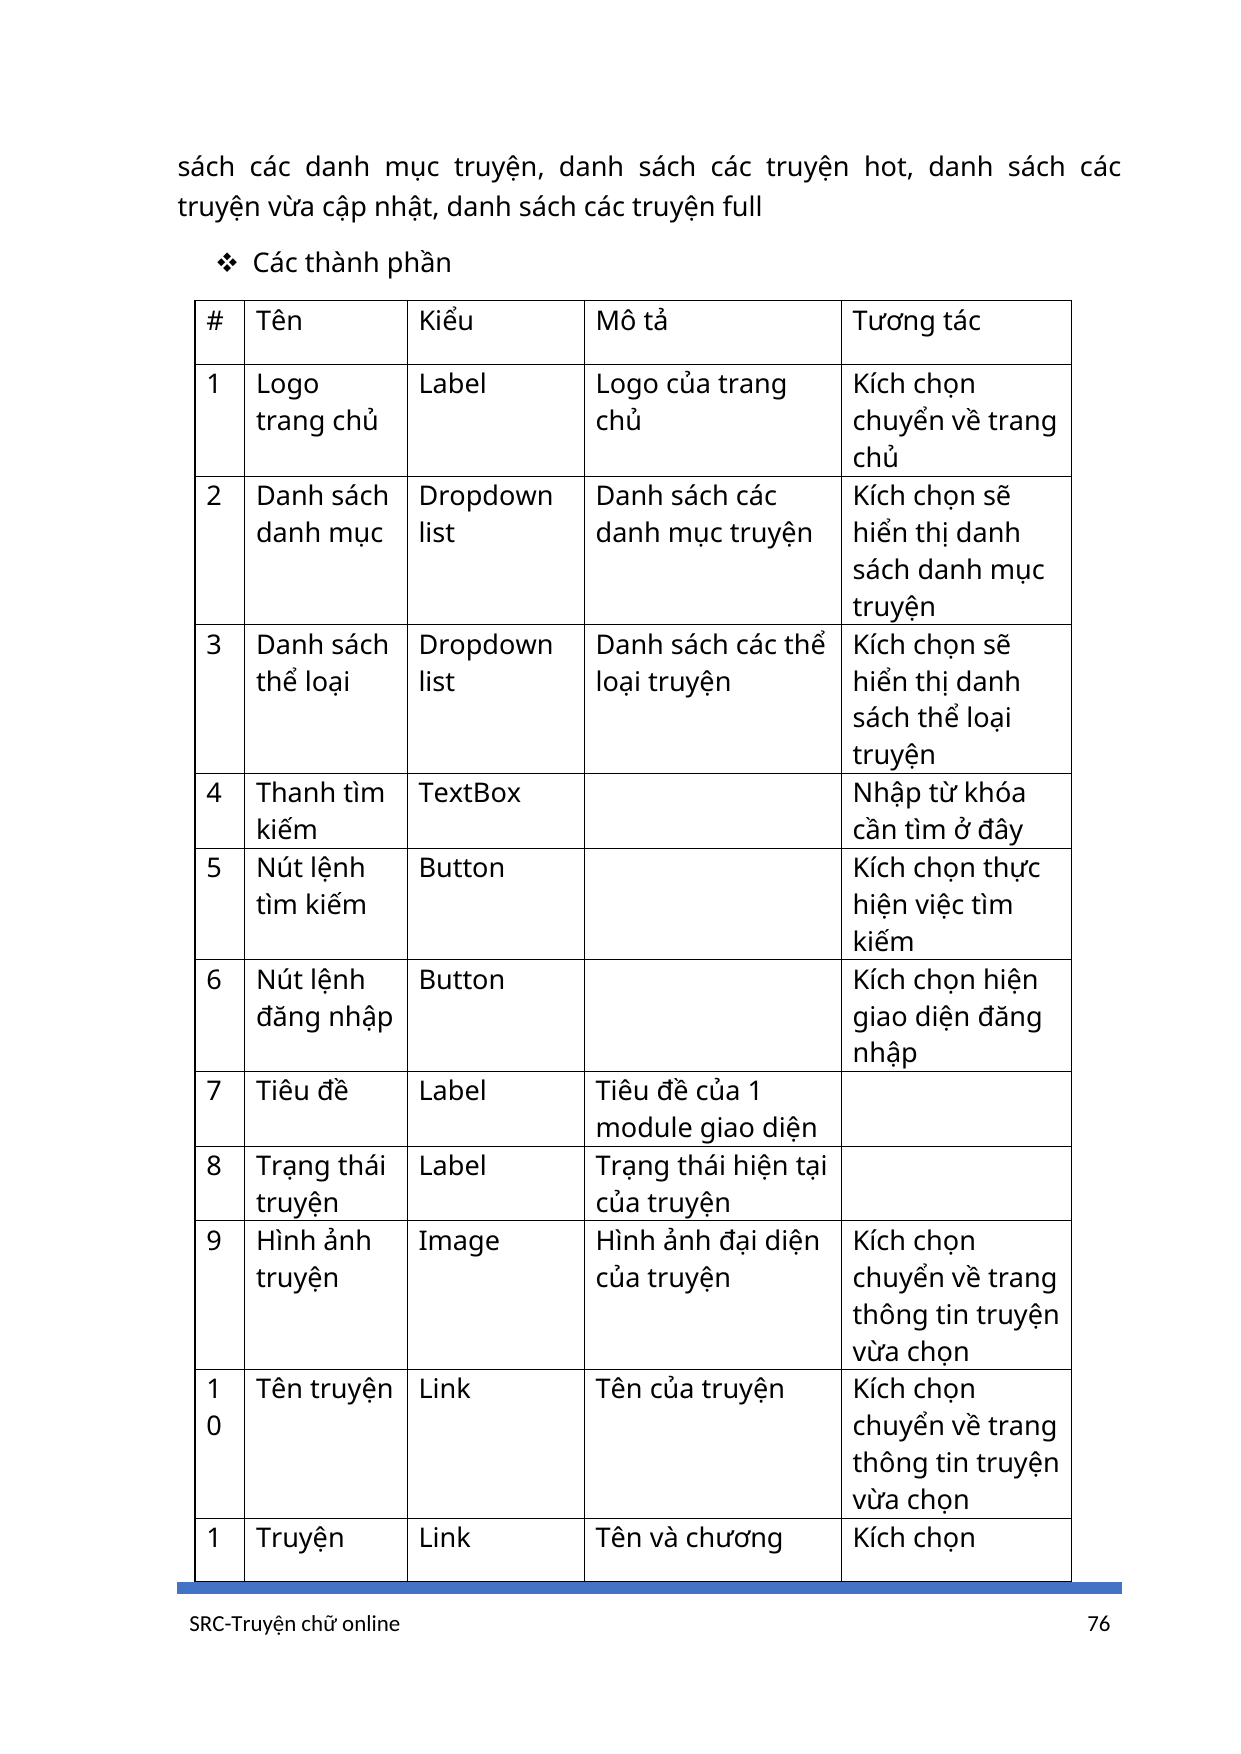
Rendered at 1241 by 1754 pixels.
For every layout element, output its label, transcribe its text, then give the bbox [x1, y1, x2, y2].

table_cell Danh sách thể loại [245, 625, 407, 773]
table_cell 3 [196, 625, 244, 773]
table_cell Dropdown list [408, 477, 584, 624]
table_cell Link [408, 1370, 584, 1517]
table_cell [585, 774, 841, 847]
table_cell 11 [196, 1519, 244, 1581]
table_cell Tiêu đề của 1 module giao diện [585, 1072, 841, 1146]
table_cell Dropdown list [408, 625, 584, 773]
table_cell 5 [196, 849, 244, 959]
table_cell [585, 960, 841, 1071]
table_cell 1 [196, 365, 244, 476]
table_cell [842, 1072, 1071, 1146]
table_cell 7 [196, 1072, 244, 1146]
table_cell Image [408, 1221, 584, 1369]
table_cell Tiêu đề [245, 1072, 407, 1146]
table_header Mô tả [585, 301, 841, 364]
table_cell Kích chọn thực hiện việc tìm kiếm [842, 849, 1071, 959]
table_header Tương tác [842, 301, 1071, 364]
table_cell Label [408, 1147, 584, 1220]
table_cell [585, 849, 841, 959]
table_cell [842, 1370, 1071, 1517]
table_cell Label [408, 365, 584, 476]
table_cell 10 [196, 1370, 244, 1517]
table_cell Thanh tìm kiếm [245, 774, 407, 847]
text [177, 148, 1122, 224]
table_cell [842, 1519, 1071, 1581]
table_cell Truyện vừa đọc [245, 1519, 407, 1581]
table_cell Kích chọn sẽ hiển thị danh sách danh mục truyện [842, 477, 1071, 624]
table_cell [842, 1147, 1071, 1220]
table_header Tên [245, 301, 407, 364]
table_cell Nút lệnh tìm kiếm [245, 849, 407, 959]
table_cell 6 [196, 960, 244, 1071]
table_cell Kích chọn chuyển về trang thông tin truyện vừa chọn [842, 1221, 1071, 1369]
table_cell Danh sách danh mục [245, 477, 407, 624]
table_cell Nhập từ khóa cần tìm ở đây [842, 774, 1071, 847]
table_header # [196, 301, 244, 364]
table_cell Kích chọn hiện giao diện đăng nhập [842, 960, 1071, 1071]
table_cell Link [408, 1519, 584, 1581]
table_cell 4 [196, 774, 244, 847]
table_cell 8 [196, 1147, 244, 1220]
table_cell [585, 1519, 841, 1581]
table_cell Button [408, 849, 584, 959]
table_cell 2 [196, 477, 244, 624]
table_cell Nút lệnh đăng nhập [245, 960, 407, 1071]
table_cell Trạng thái hiện tại của truyện [585, 1147, 841, 1220]
table_cell Tên của truyện [585, 1370, 841, 1517]
table_cell Label [408, 1072, 584, 1146]
table_cell Logo của trang chủ [585, 365, 841, 476]
table_cell Button [408, 960, 584, 1071]
table_cell 9 [196, 1221, 244, 1369]
table_cell Logo trang chủ [245, 365, 407, 476]
table_cell Trạng thái truyện [245, 1147, 407, 1220]
table_cell Danh sách các danh mục truyện [585, 477, 841, 624]
table_cell Kích chọn chuyển về trang chủ [842, 365, 1071, 476]
table_cell Hình ảnh đại diện của truyện [585, 1221, 841, 1369]
table_cell Hình ảnh truyện [245, 1221, 407, 1369]
table_header Kiểu [408, 301, 584, 364]
table_cell Kích chọn sẽ hiển thị danh sách thể loại truyện [842, 625, 1071, 773]
table_cell Tên truyện [245, 1370, 407, 1517]
table_cell TextBox [408, 774, 584, 847]
list Các thành phần [215, 244, 1122, 281]
table_cell Danh sách các thể loại truyện [585, 625, 841, 773]
